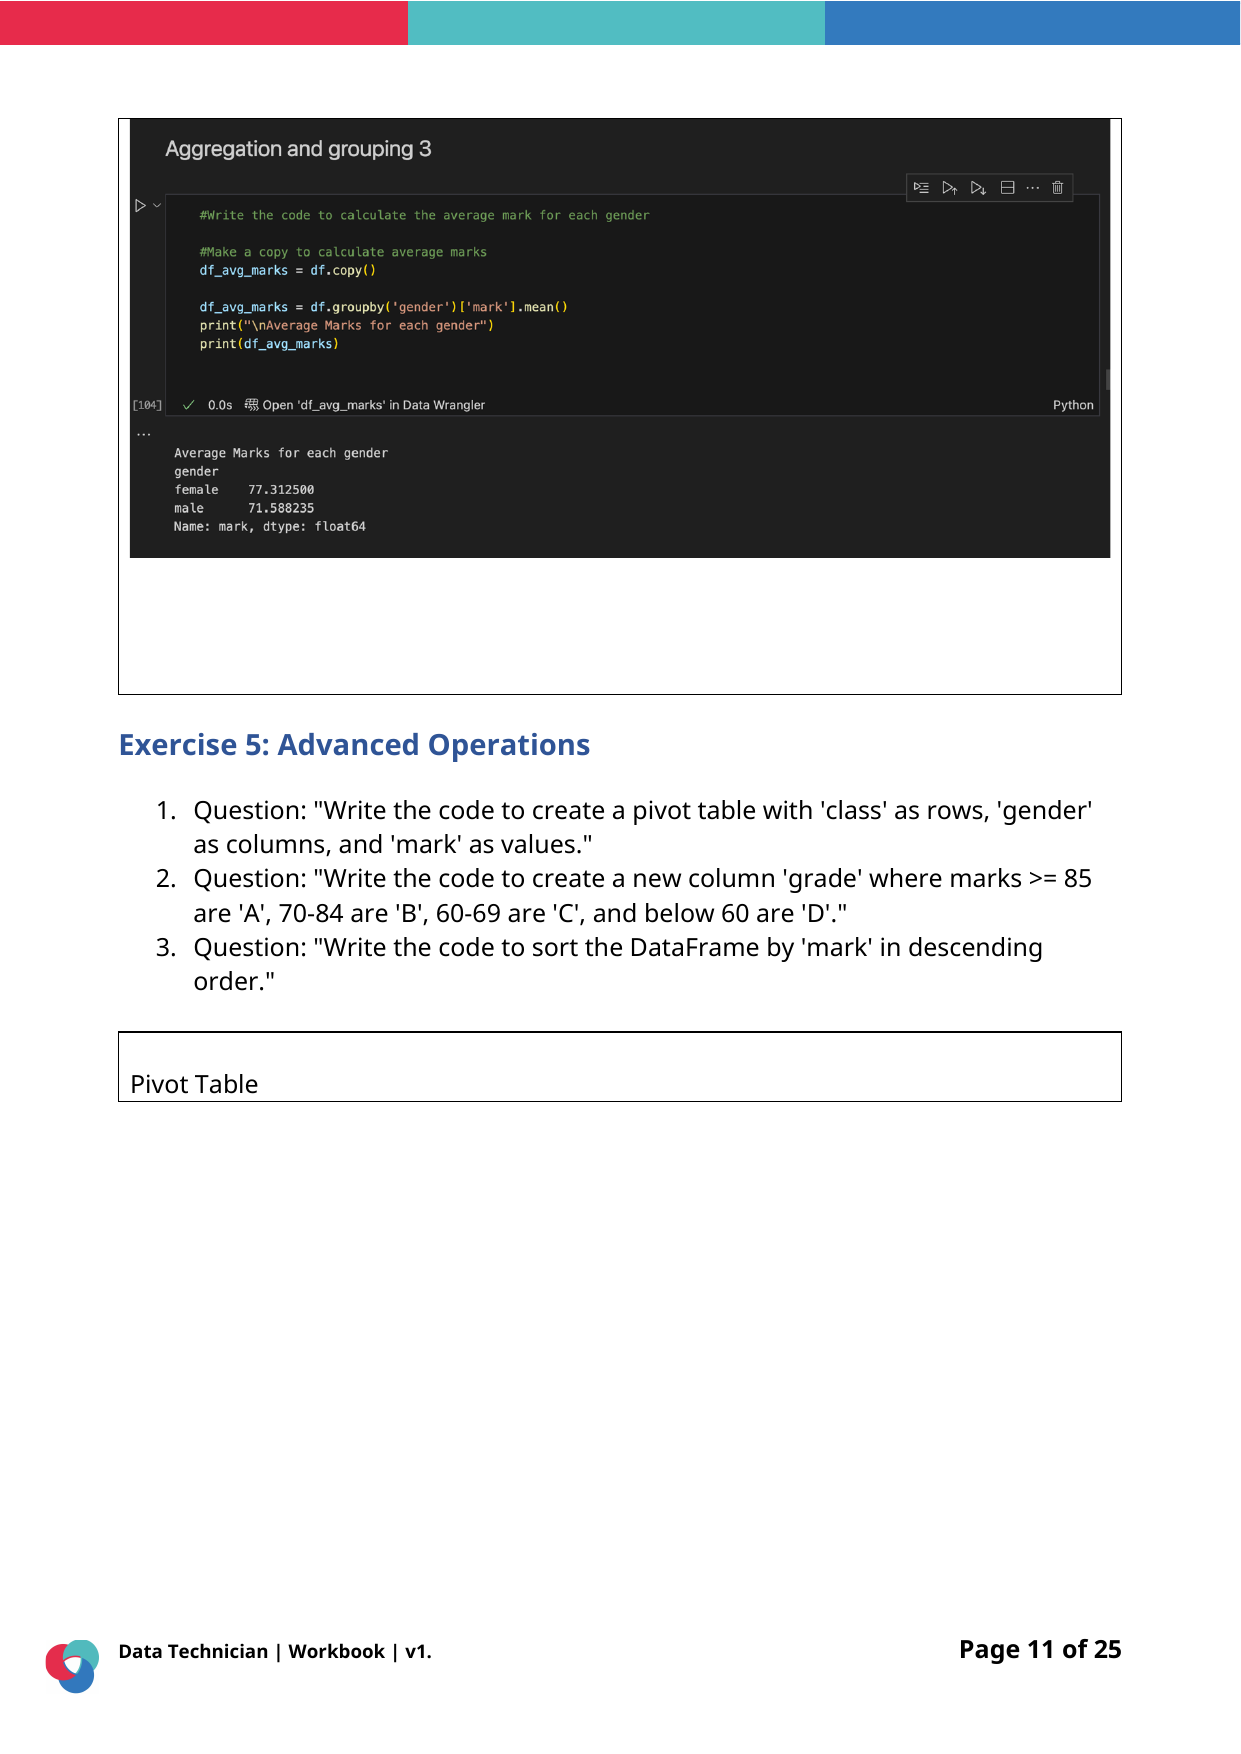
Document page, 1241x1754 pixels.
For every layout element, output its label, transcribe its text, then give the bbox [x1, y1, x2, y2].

subtitle Exercise 5: Advanced Operations [118, 724, 1122, 764]
picture [45, 1640, 100, 1694]
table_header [119, 119, 1121, 694]
list Question: "Write the code to create a new column 'grade' where marks >= 85 are 'A', 70-84 are 'B', 60-69 are 'C', and below 60 are 'D'." [156, 861, 1122, 929]
list Question: "Write the code to sort the DataFrame by 'mark' in descending order." [156, 929, 1122, 997]
table_header Pivot Table New Column ‘Grade’ conditional flow and functions [119, 1033, 1121, 1101]
list Question: "Write the code to create a pivot table with 'class' as rows, 'gender' as columns, and 'mark' as values." [156, 793, 1122, 861]
picture [129, 119, 1111, 558]
